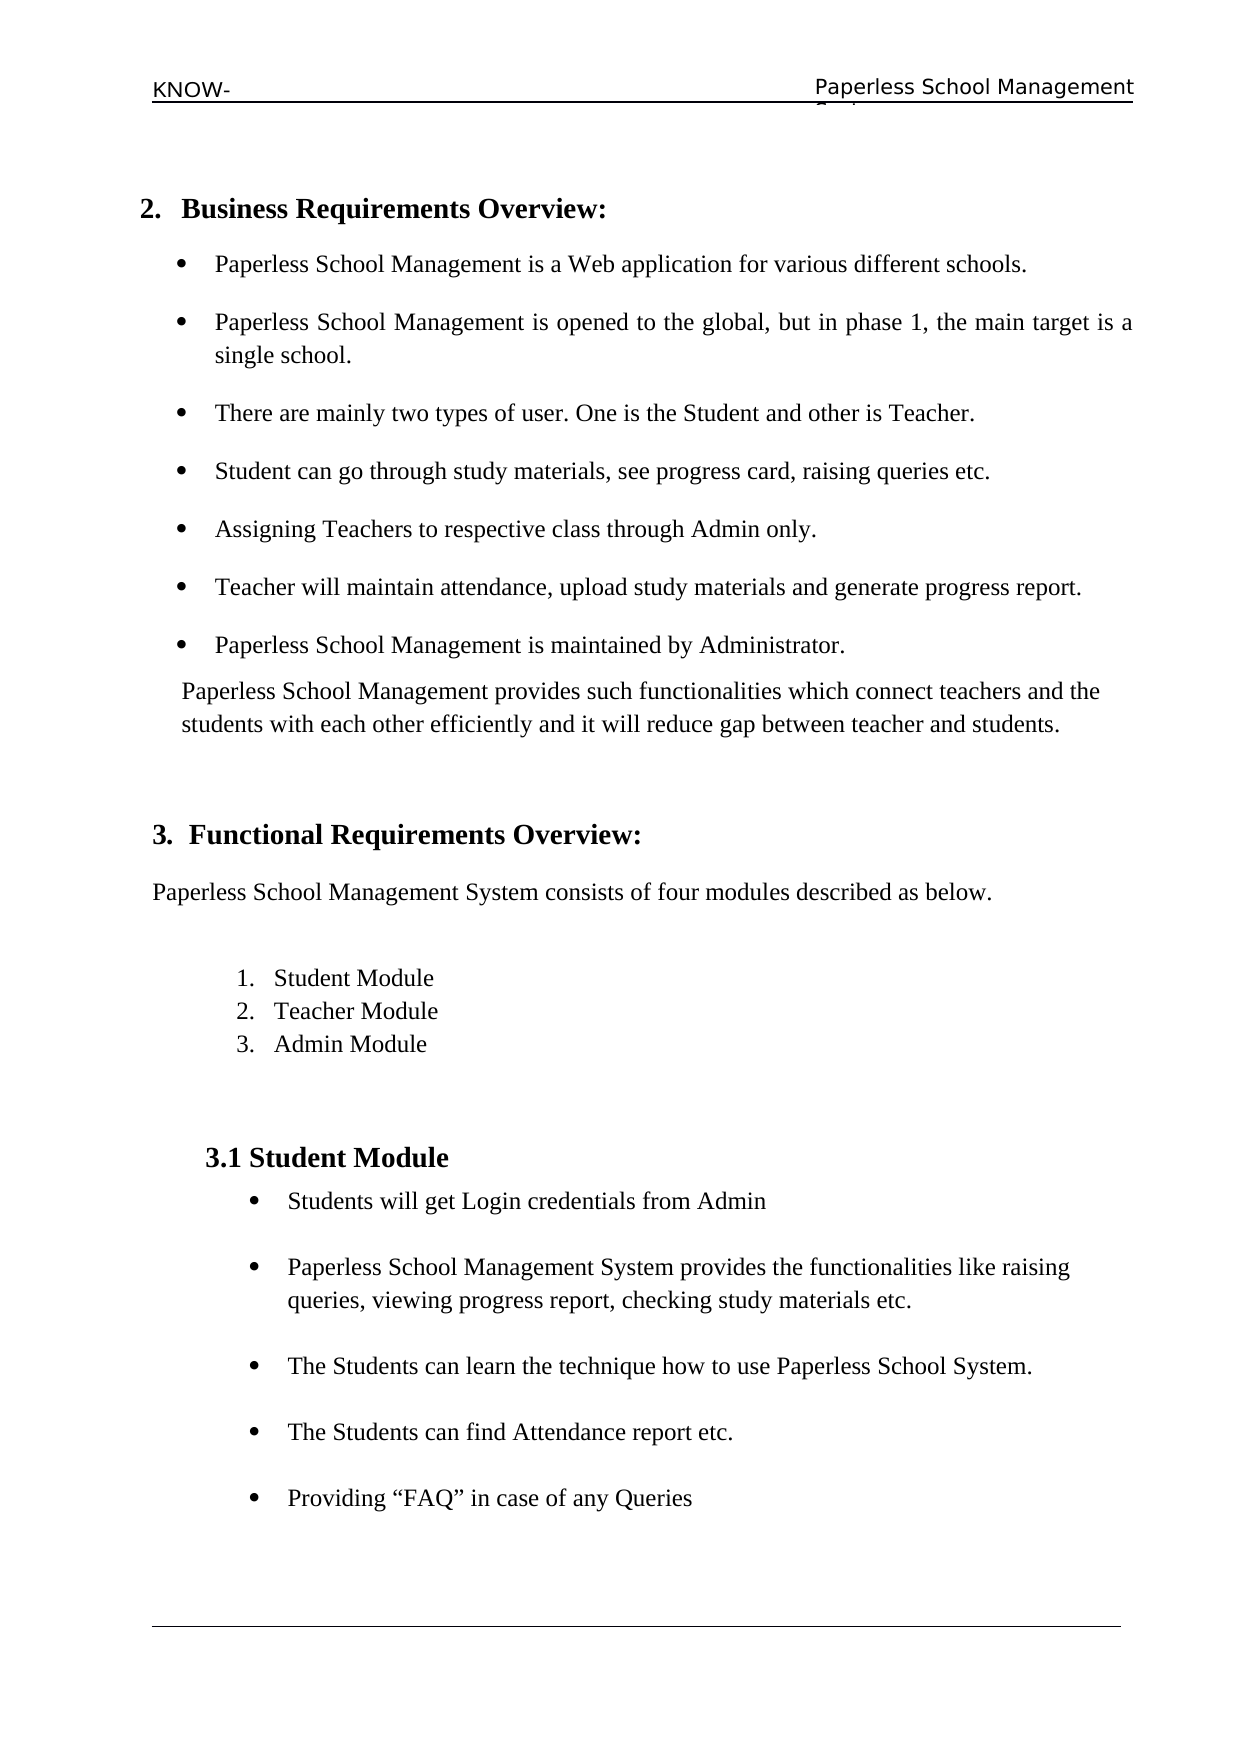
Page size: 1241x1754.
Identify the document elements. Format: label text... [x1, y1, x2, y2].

list Student can go through study materials, see progress card, raising queries etc. [177, 456, 1134, 485]
list Paperless School Management provides such functionalities which connect teachers and the students with each other efficiently and it will reduce gap between teacher and students. [181, 676, 1134, 738]
list Assigning Teachers to respective class through Admin only. [177, 514, 1134, 543]
list Teacher will maintain attendance, upload study materials and generate progress report. [177, 572, 1134, 601]
list Paperless School Management is opened to the global, but in phase 1, the main target is a single school. [177, 307, 1134, 369]
list Paperless School Management is maintained by Administrator. [177, 631, 1134, 659]
list The Students can find Attendance report etc. [250, 1417, 1134, 1446]
list The Students can learn the technique how to use Paperless School System. [250, 1351, 1134, 1380]
list There are mainly two types of user. One is the Student and other is Teacher. [177, 398, 1134, 427]
list Admin Module [236, 1029, 1134, 1058]
list Paperless School Management System consists of four modules described as below. [152, 877, 1134, 906]
list Students will get Login credentials from Admin [250, 1186, 1134, 1215]
list Student Module [236, 963, 1134, 992]
list Teacher Module [236, 996, 1134, 1025]
list Paperless School Management is a Web application for various different schools. [177, 249, 1134, 278]
subtitle Functional Requirements Overview: [152, 817, 1134, 851]
list Paperless School Management System provides the functionalities like raising queries, viewing progress report, checking study materials etc. [250, 1252, 1134, 1314]
subtitle 3.1 Student Module [205, 1140, 1134, 1174]
list Business Requirements Overview: [139, 191, 1134, 224]
list Providing “FAQ” in case of any Queries [250, 1483, 1134, 1512]
